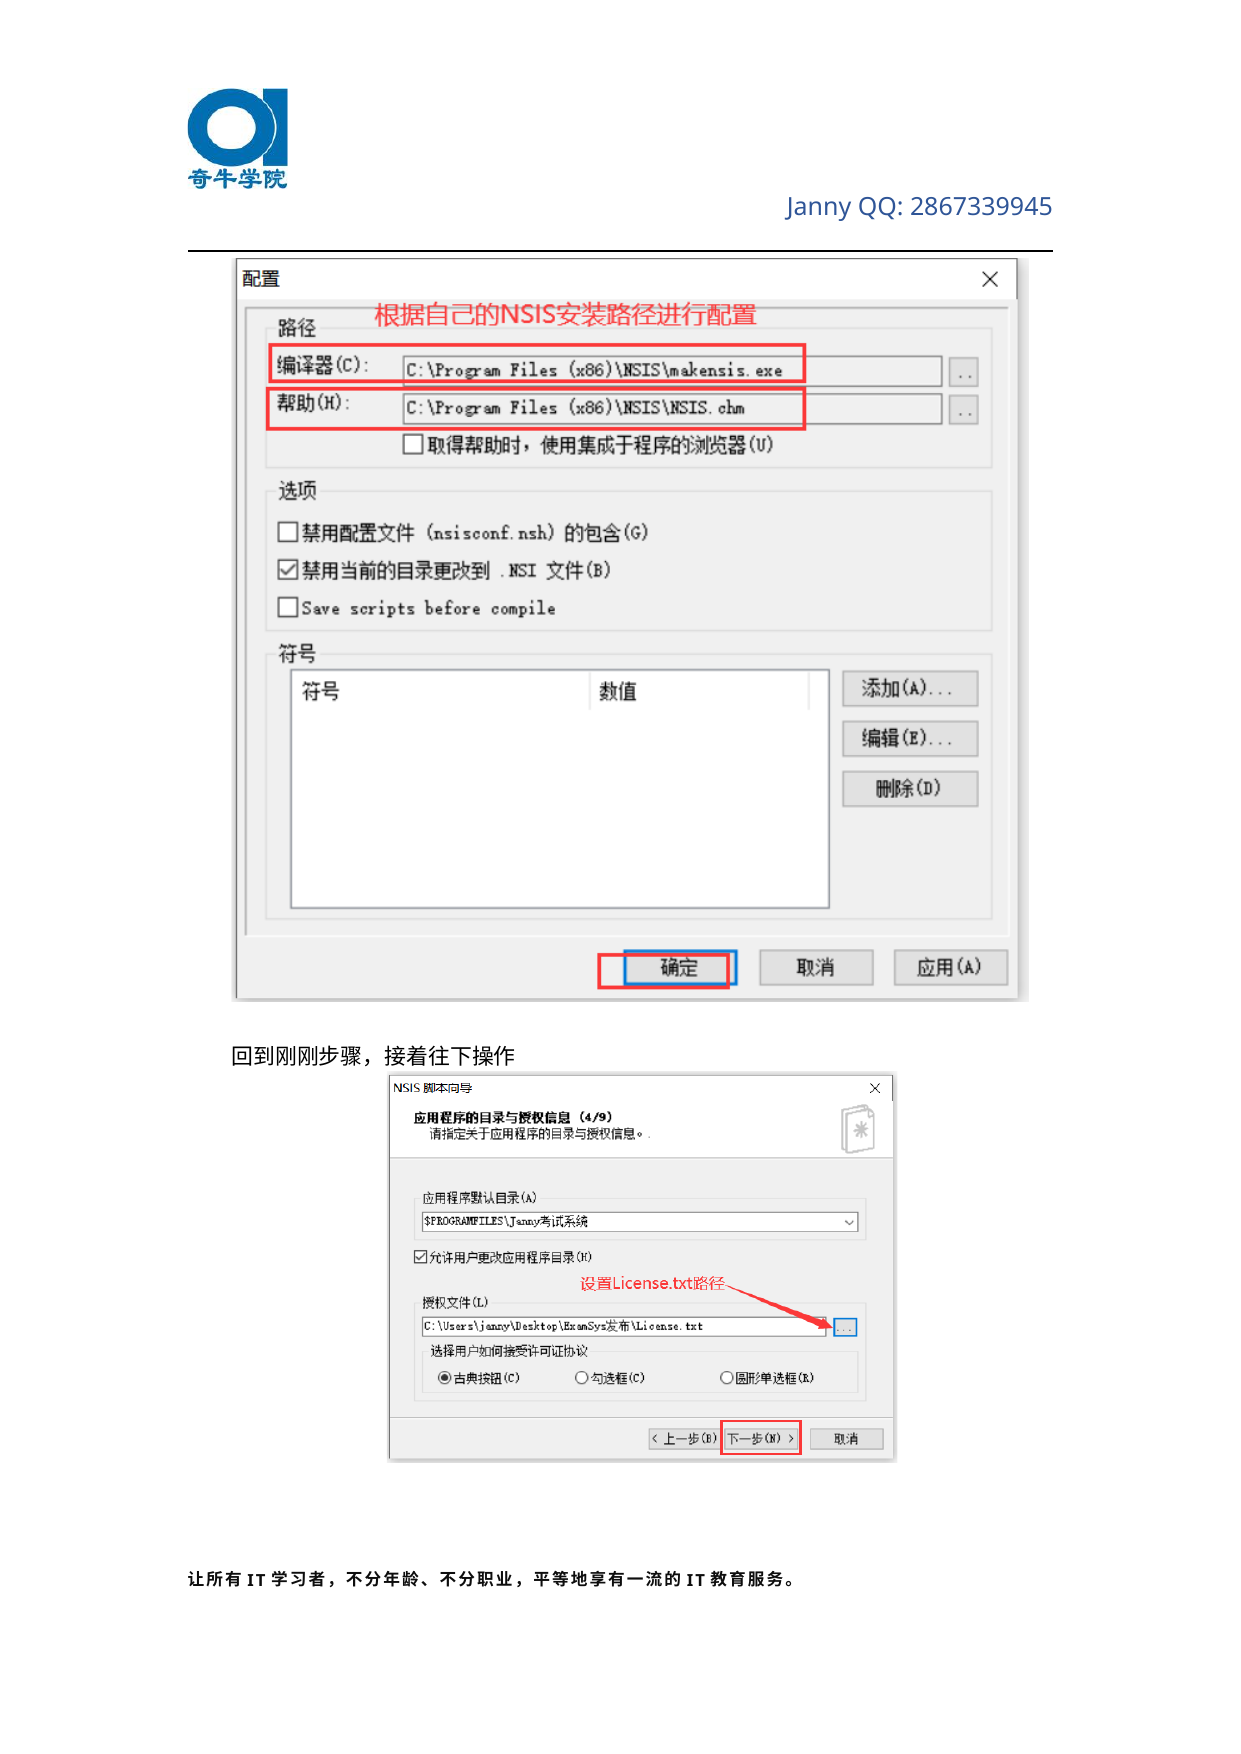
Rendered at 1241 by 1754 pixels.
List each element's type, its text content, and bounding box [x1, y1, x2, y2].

picture [386, 1071, 898, 1463]
picture [187, 88, 288, 189]
picture [231, 258, 1029, 1002]
text 回到刚刚步骤，接着往下操作 [187, 1039, 1053, 1071]
